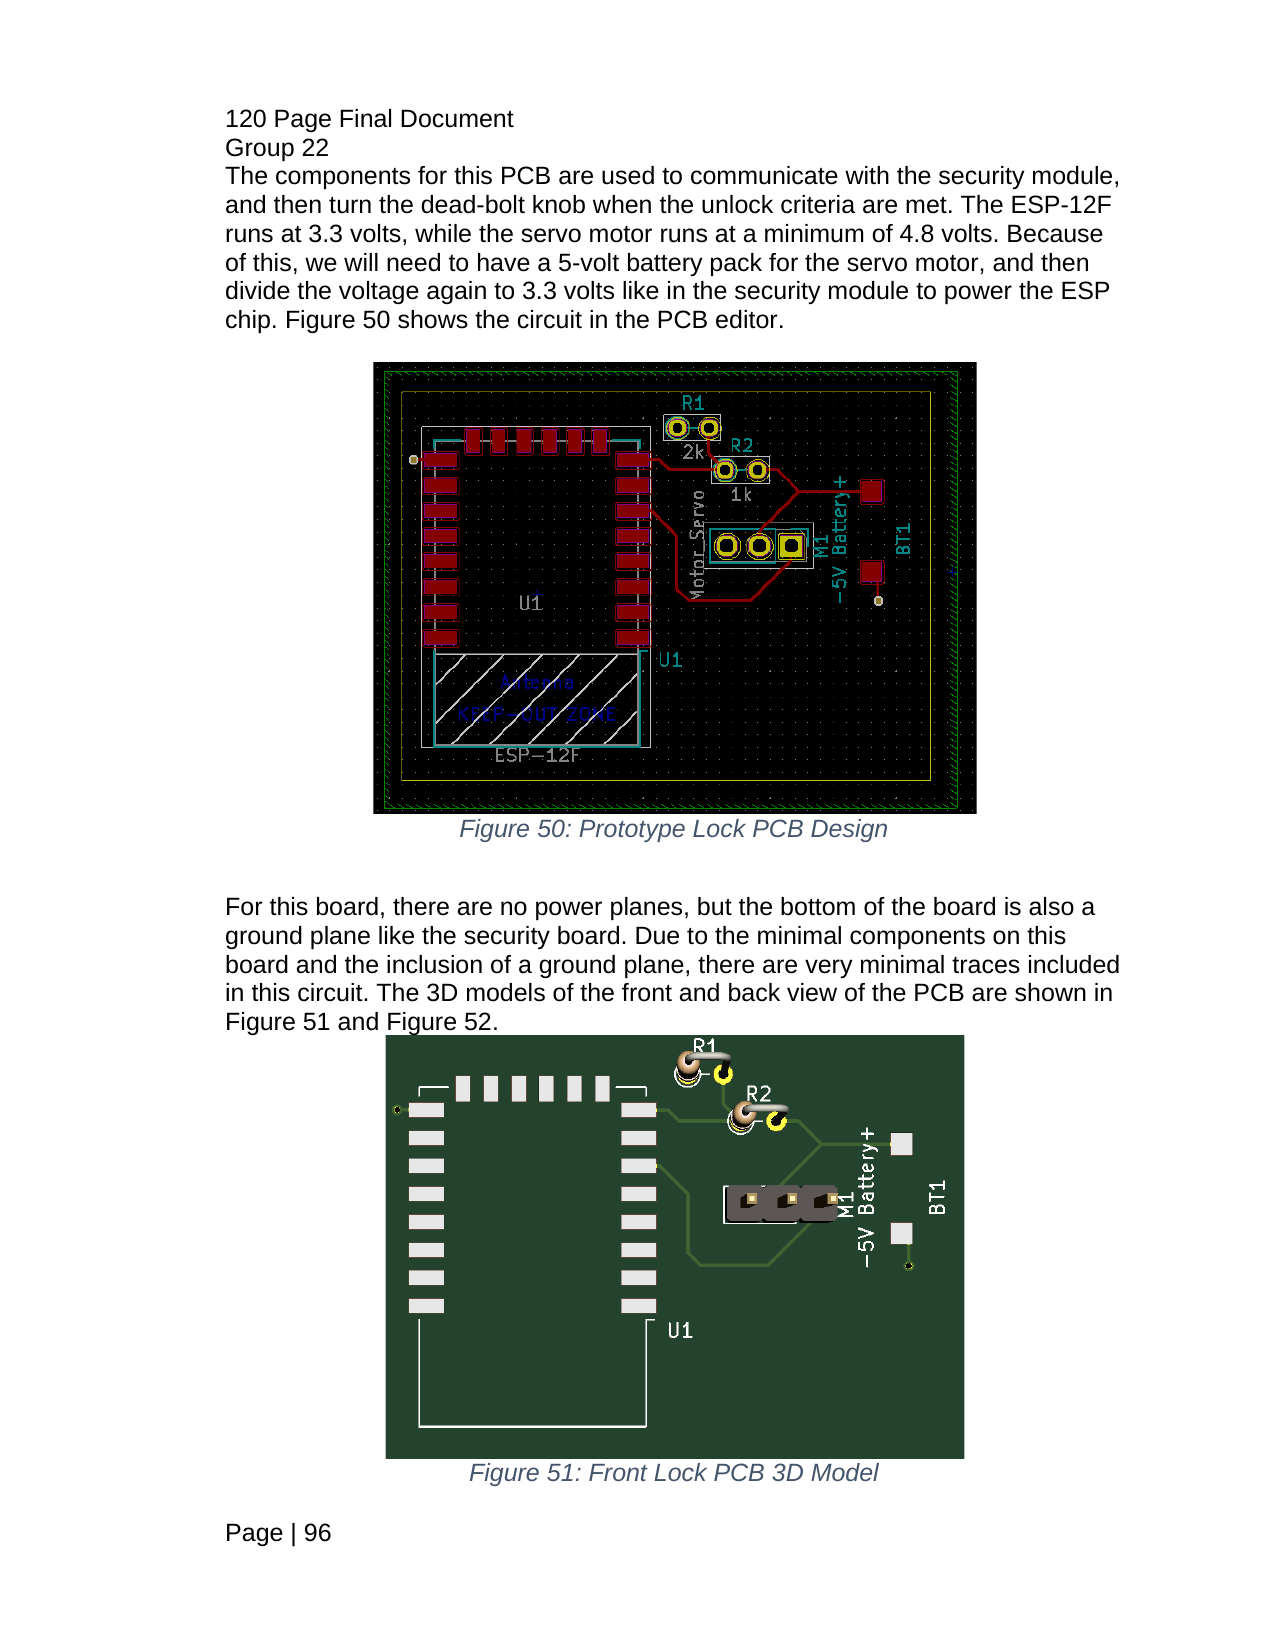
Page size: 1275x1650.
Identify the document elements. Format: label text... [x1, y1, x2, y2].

text Figure 51: Front Lock PCB 3D Model [225, 1458, 1125, 1487]
text The components for this PCB are used to communicate with the security module, and then turn the dead-bolt knob when the unlock criteria are met. The ESP-12F runs at 3.3 volts, while the servo motor runs at a minimum of 4.8 volts. Because of this, we will need to have a 5-volt battery pack for the servo motor, and then divide the voltage again to 3.3 volts like in the security module to power the ESP chip. Figure 50 shows the circuit in the PCB editor. [225, 161, 1125, 334]
text Figure 50: Prototype Lock PCB Design [225, 814, 1125, 842]
picture [385, 1035, 965, 1459]
text For this board, there are no power planes, but the bottom of the board is also a ground plane like the security board. Due to the minimal components on this board and the inclusion of a ground plane, there are very minimal traces included in this circuit. The 3D models of the front and back view of the PCB are shown in Figure 51 and Figure 52. [225, 892, 1125, 1036]
picture [373, 362, 977, 814]
